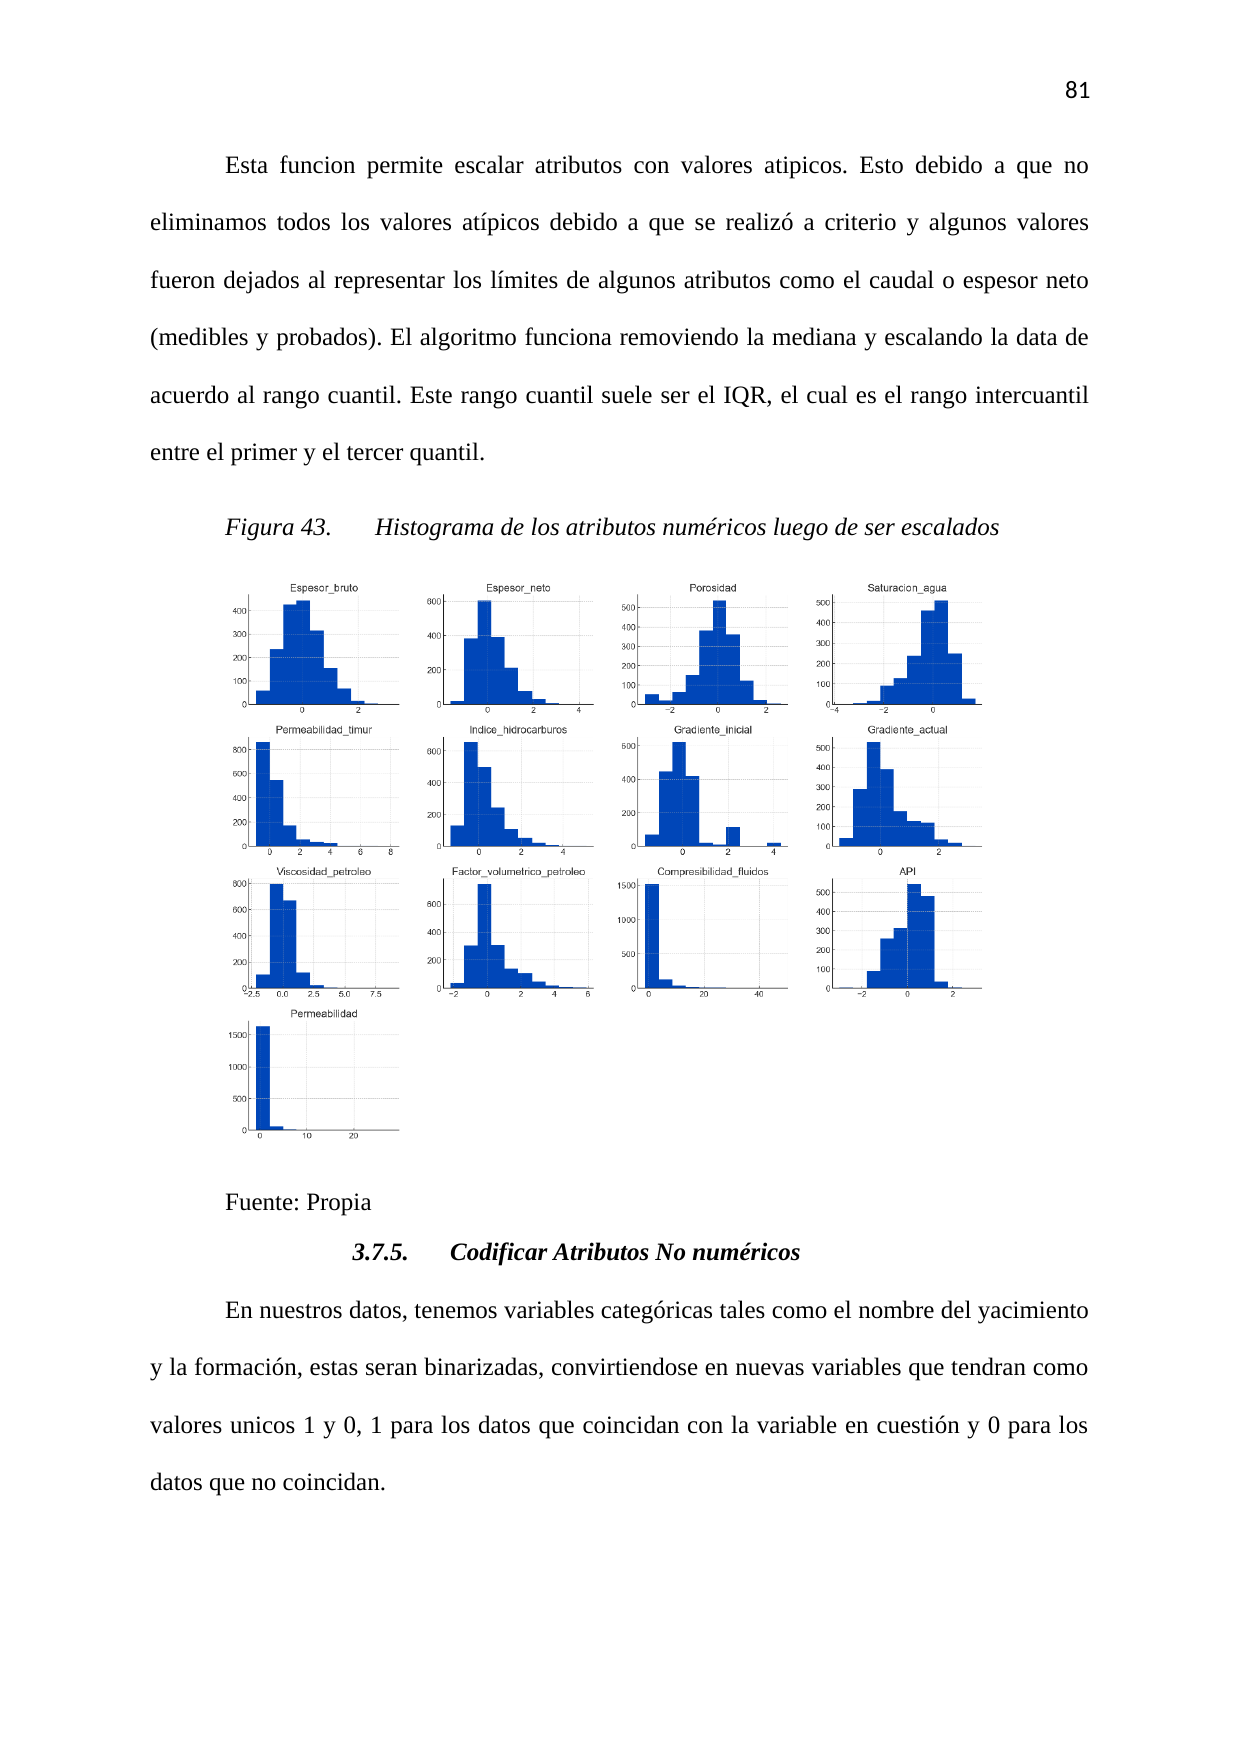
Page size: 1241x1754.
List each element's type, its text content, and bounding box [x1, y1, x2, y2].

picture [225, 581, 983, 1142]
text En nuestros datos, tenemos variables categóricas tales como el nombre del yacimiento y la formación, estas seran binarizadas, convirtiendose en nuevas variables que tendran como valores unicos 1 y 0, 1 para los datos que coincidan con la variable en cuestión y 0 para los datos que no coincidan. [150, 1295, 1090, 1496]
text Fuente: Propia [150, 1187, 1090, 1216]
subtitle Codificar Atributos No numéricos [277, 1237, 1090, 1266]
text Histograma de los atributos numéricos luego de ser escalados [225, 512, 1090, 540]
text Esta funcion permite escalar atributos con valores atipicos. Esto debido a que no eliminamos todos los valores atípicos debido a que se realizó a criterio y algunos valores fueron dejados al representar los límites de algunos atributos como el caudal o espesor neto (medibles y probados). El algoritmo funciona removiendo la mediana y escalando la data de acuerdo al rango cuantil. Este rango cuantil suele ser el IQR, el cual es el rango intercuantil entre el primer y el tercer quantil. [150, 150, 1090, 466]
